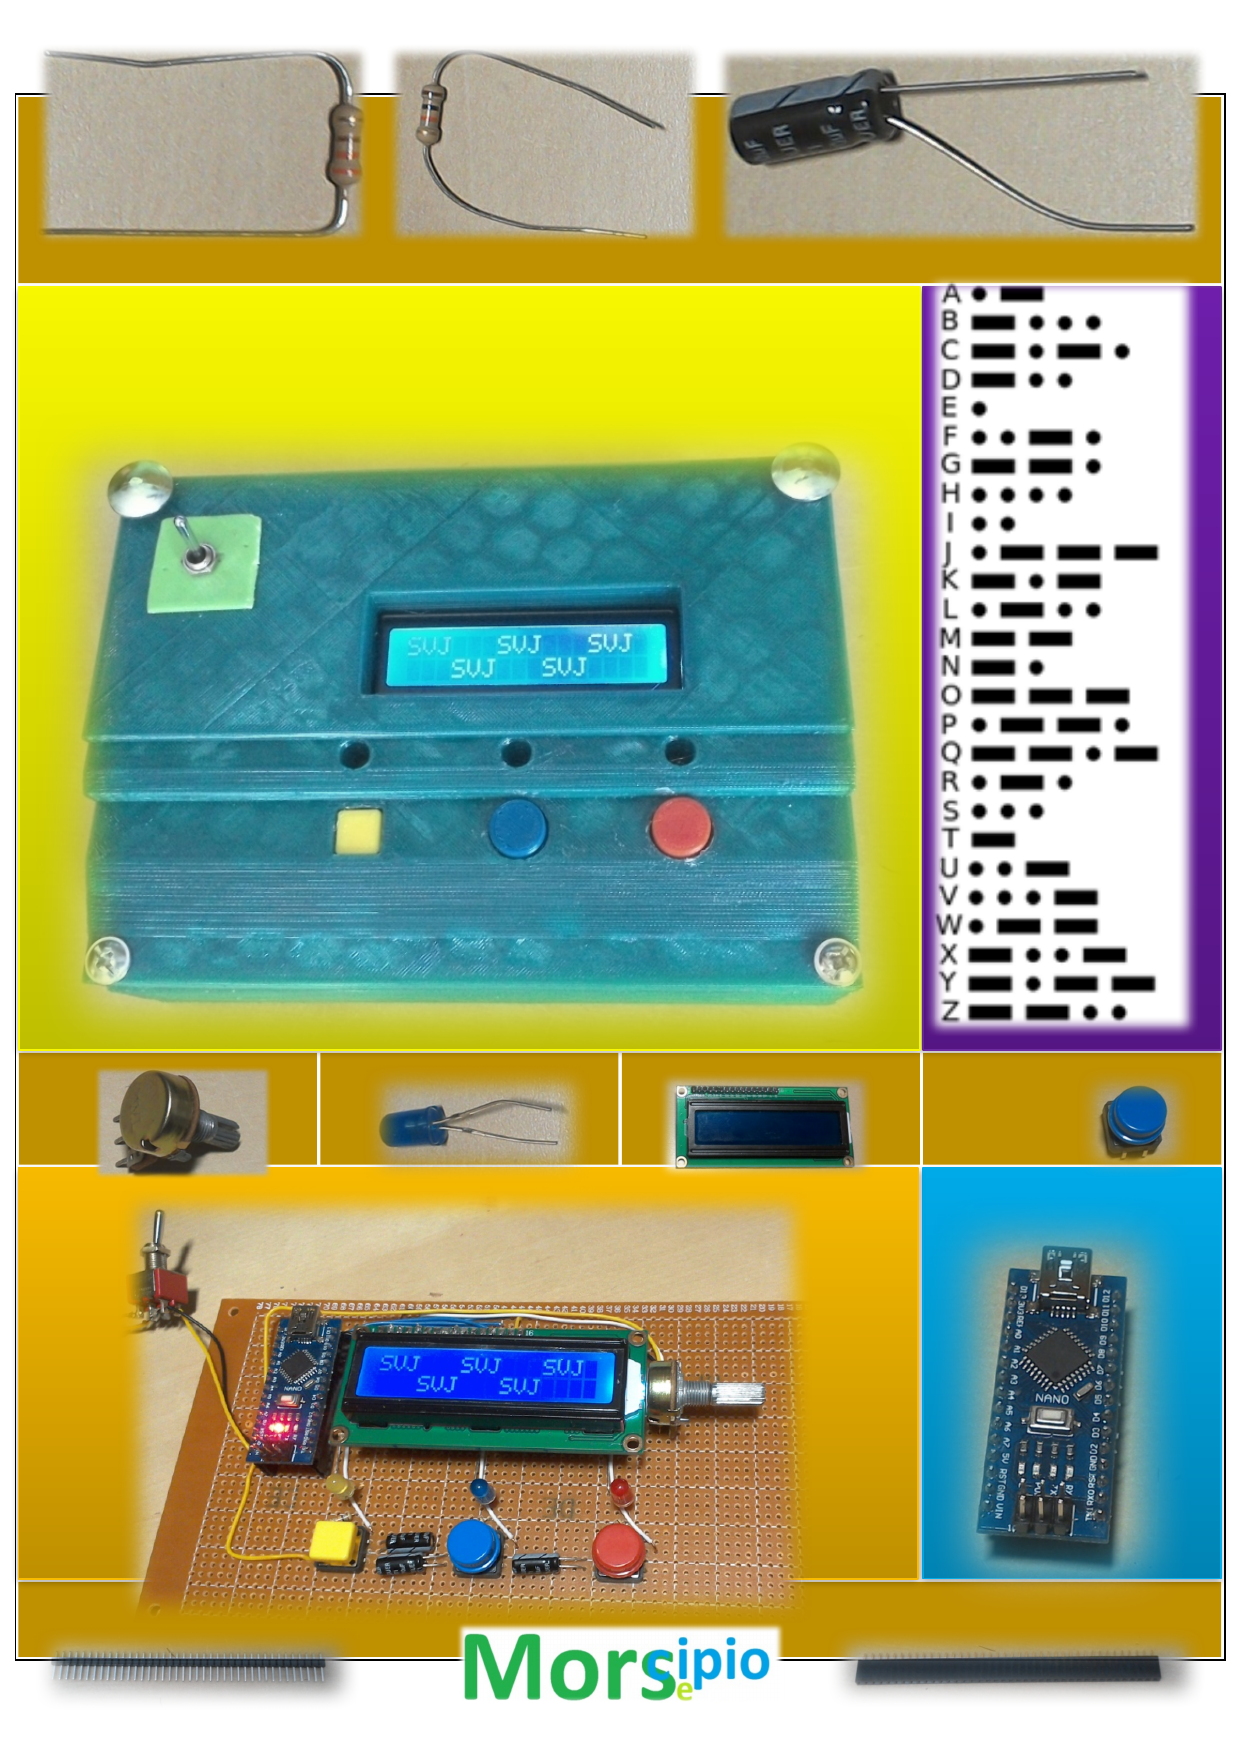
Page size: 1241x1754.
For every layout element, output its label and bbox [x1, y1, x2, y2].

picture [940, 290, 1184, 1023]
picture [839, 1659, 1194, 1676]
picture [115, 492, 833, 979]
picture [673, 1086, 859, 1164]
picture [149, 1219, 783, 1593]
picture [394, 1097, 561, 1152]
picture [101, 1073, 265, 1172]
picture [947, 1217, 1173, 1579]
picture [47, 1659, 348, 1678]
picture [41, 60, 365, 230]
picture [1108, 1098, 1165, 1146]
picture [392, 60, 698, 230]
picture [721, 62, 1202, 231]
picture [459, 1630, 782, 1698]
